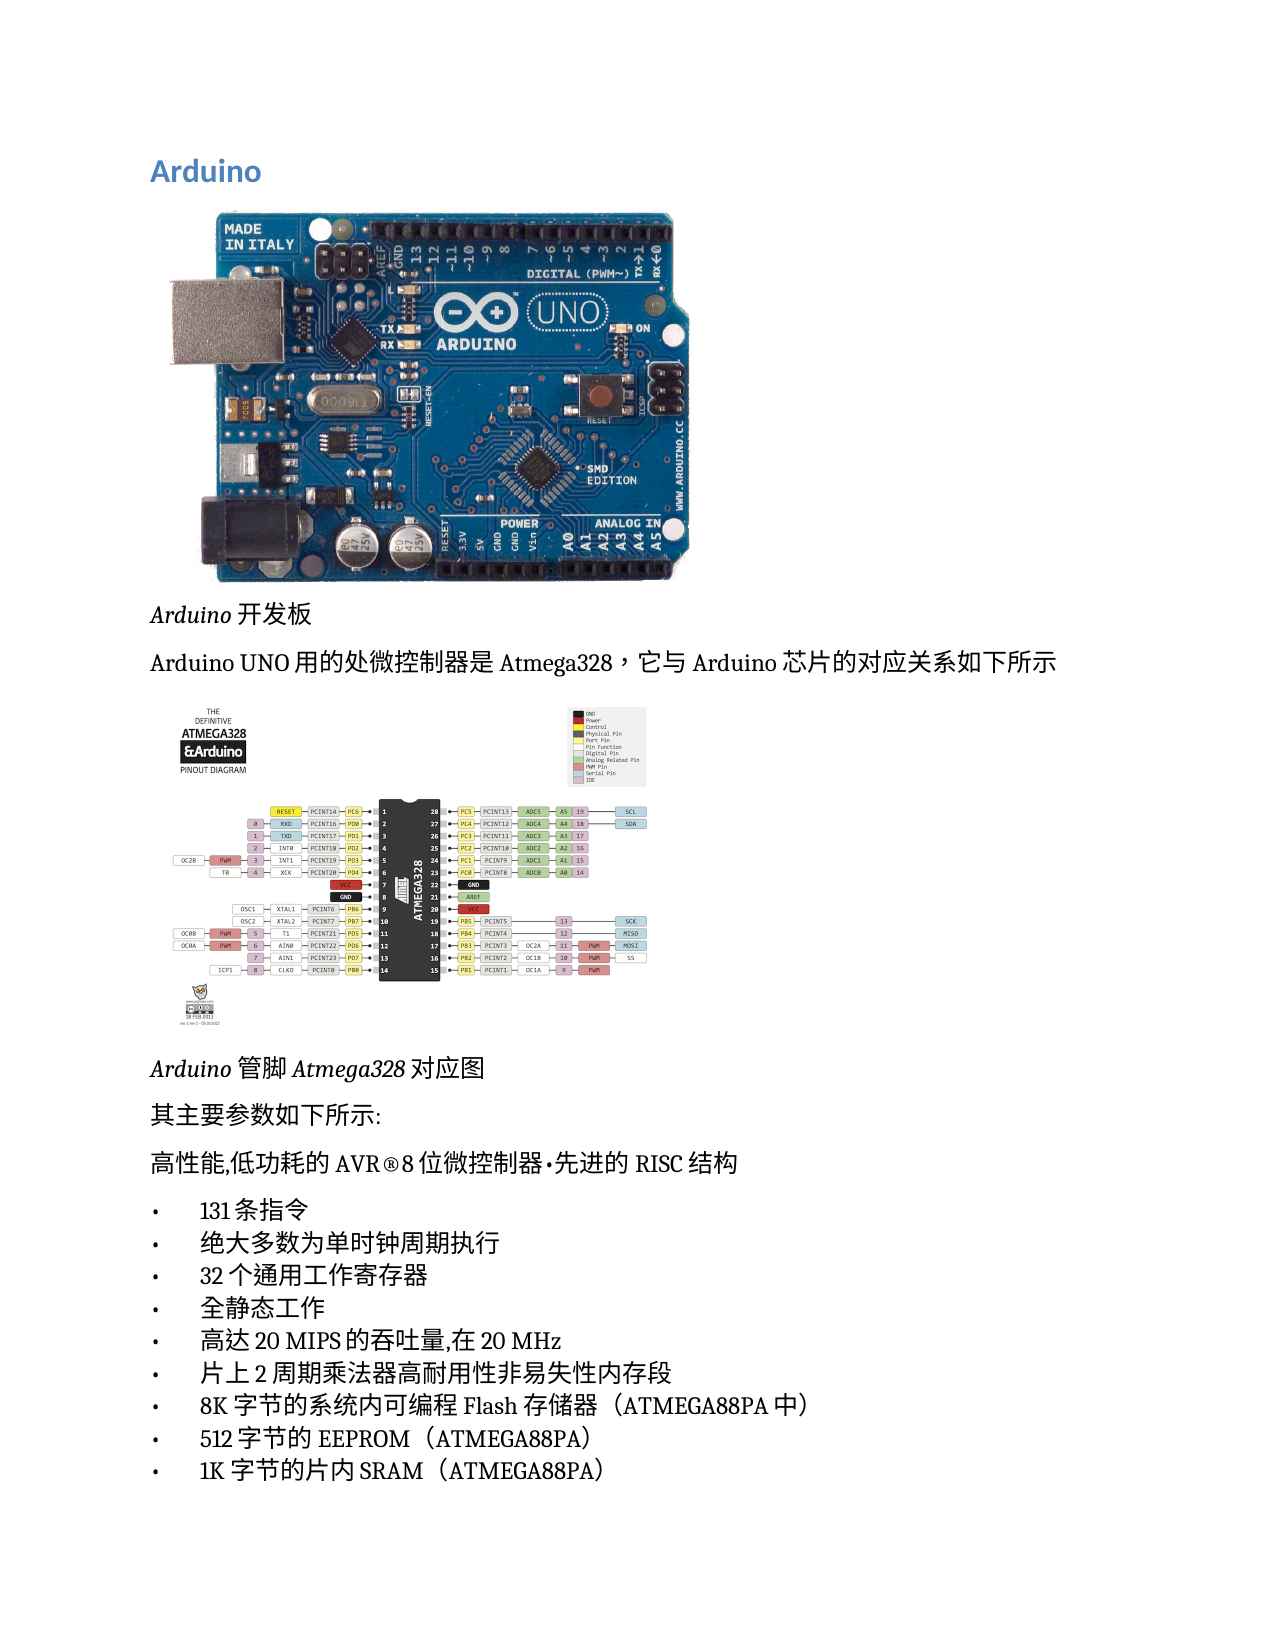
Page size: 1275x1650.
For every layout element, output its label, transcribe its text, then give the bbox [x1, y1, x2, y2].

list 高达20 MIPS的吞吐量,在20 MHz [150, 1327, 1125, 1356]
list 8K字节的系统内可编程Flash存储器（ATMEGA88PA中） [150, 1392, 1125, 1421]
text Arduino管脚Atmega328对应图 [150, 1054, 1125, 1083]
picture [168, 696, 650, 1036]
picture [168, 209, 696, 583]
text Arduino开发板 [150, 601, 1125, 630]
text 高性能,低功耗的AVR®8位微控制器•先进的RISC结构 [150, 1149, 1125, 1178]
list 片上2周期乘法器高耐用性非易失性内存段 [150, 1359, 1125, 1388]
list 32个通用工作寄存器 [150, 1262, 1125, 1291]
text Arduino UNO用的处微控制器是Atmega328，它与Arduino芯片的对应关系如下所示 [150, 649, 1125, 677]
list 512字节的EEPROM（ATMEGA88PA） [150, 1424, 1125, 1453]
list 全静态工作 [150, 1294, 1125, 1323]
list 131条指令 [150, 1197, 1125, 1226]
text 其主要参数如下所示: [150, 1102, 1125, 1131]
list 1K字节的片内SRAM（ATMEGA88PA） [150, 1457, 1125, 1486]
subtitle Arduino [150, 150, 1125, 191]
list 绝大多数为单时钟周期执行 [150, 1229, 1125, 1258]
